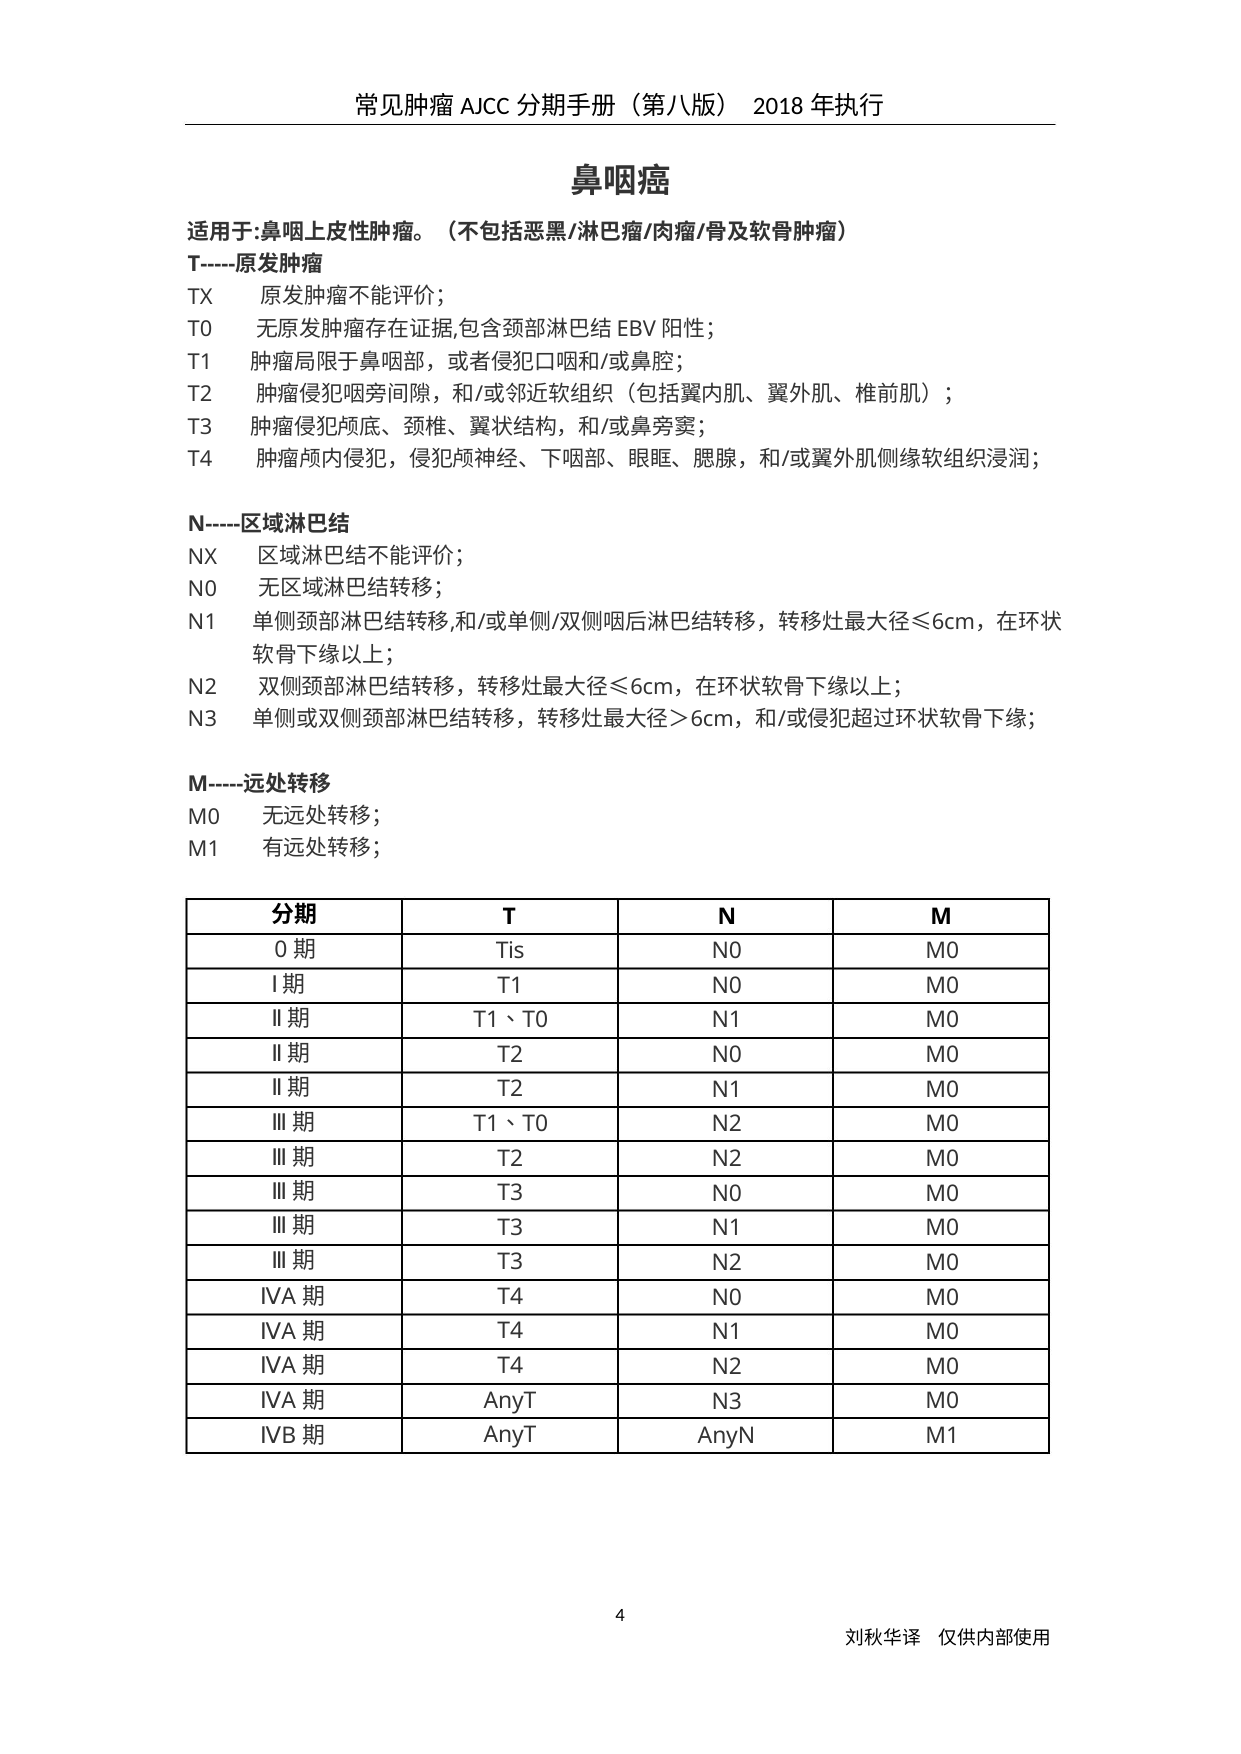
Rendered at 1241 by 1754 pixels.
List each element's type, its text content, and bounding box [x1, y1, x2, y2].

text T2 [497, 1042, 581, 1067]
text ⅣA 期 [260, 1353, 363, 1379]
text ⅣA 期 [260, 1284, 363, 1310]
text M0 [925, 973, 992, 998]
text Ⅲ期 [271, 1216, 352, 1239]
text 原发肿瘤不能评价； [261, 286, 491, 307]
text N2 [711, 1250, 788, 1276]
text N2 [711, 1354, 788, 1379]
text M0 [925, 1284, 992, 1310]
text 0 期 [274, 937, 351, 962]
text Ⅲ期 [271, 1181, 352, 1204]
text 单侧或双侧颈部淋巴结转移，转移灶最大径＞6cm，和/或侵犯超过环状软骨下缘； [253, 707, 1163, 732]
text Ⅰ期 [271, 974, 352, 997]
text T4 [187, 447, 250, 472]
text T1 [187, 350, 250, 374]
text T3 [187, 415, 250, 439]
text T1、T0 [473, 1007, 581, 1033]
text Ⅱ期 [271, 1043, 352, 1066]
text M0 [925, 1388, 992, 1414]
text N0 [711, 1042, 788, 1068]
text 软骨下缘以上； [253, 645, 1177, 667]
text N3 [711, 1389, 788, 1414]
text M0 [187, 805, 251, 829]
text N0 [711, 1285, 788, 1310]
text M0 [925, 938, 992, 964]
text 肿瘤局限于鼻咽部，或者侵犯口咽和/或鼻腔； [250, 350, 804, 374]
text 无区域淋巴结转移； [258, 578, 489, 600]
text ⅣA 期 [260, 1319, 363, 1344]
text 单侧颈部淋巴结转移,和/或单侧/双侧咽后淋巴结转移，转移灶最大径≤6cm，在环状 [253, 610, 1177, 634]
text T1 [497, 973, 557, 998]
text T0 [187, 317, 250, 342]
text N0 [187, 577, 252, 602]
text 鼻咽癌 [570, 166, 720, 199]
text T [502, 904, 559, 929]
text M0 [925, 1250, 992, 1276]
text T4 [497, 1318, 557, 1344]
text M0 [925, 1042, 992, 1068]
text M-----远处转移 [187, 772, 366, 797]
text N1 [711, 1319, 788, 1345]
text Ⅲ期 [271, 1147, 352, 1170]
text N-----区域淋巴结 [187, 512, 383, 537]
text N2 [187, 675, 247, 699]
text Ⅱ期 [271, 1077, 352, 1100]
text 肿瘤侵犯咽旁间隙，和/或邻近软组织（包括翼内肌、翼外肌、椎前肌）； [256, 382, 1069, 407]
text N1 [711, 1007, 788, 1033]
text Tis [496, 938, 559, 964]
text M0 [925, 1181, 992, 1206]
text AnyN [697, 1423, 788, 1449]
text N2 [711, 1146, 788, 1172]
text Ⅱ期 [271, 1008, 352, 1031]
text T3 [497, 1215, 557, 1240]
text N2 [711, 1111, 788, 1137]
text T4 [497, 1353, 557, 1379]
text N0 [711, 973, 788, 998]
text T3 [497, 1249, 557, 1275]
text TX [187, 285, 250, 309]
text 区域淋巴结不能评价； [257, 546, 511, 567]
text 肿瘤颅内侵犯，侵犯颅神经、下咽部、眼眶、腮腺，和/或翼外肌侧缘软组织浸润； [256, 447, 1173, 472]
text N3 [187, 707, 247, 732]
text N1 [711, 1077, 788, 1102]
text T4 [497, 1284, 557, 1309]
text 刘秋华译 仅供内部使用 [846, 1629, 1082, 1648]
text N [717, 904, 788, 929]
text NX [187, 545, 252, 569]
text Ⅲ期 [271, 1250, 352, 1273]
text N0 [711, 1181, 788, 1206]
text 常见肿瘤 AJCC 分期手册（第八版） 2018 年执行 [354, 90, 965, 121]
text 分期 [271, 904, 351, 927]
text N0 [711, 938, 788, 964]
picture [182, 121, 1058, 127]
text 无远处转移； [262, 806, 427, 827]
text 适用于:鼻咽上皮性肿瘤。（不包括恶黑/淋巴瘤/肉瘤/骨及软骨肿瘤） [187, 220, 951, 244]
text M0 [925, 1077, 992, 1102]
text M0 [925, 1146, 992, 1172]
text M0 [925, 1354, 992, 1379]
text T1、T0 [473, 1111, 581, 1137]
text ⅣB 期 [260, 1423, 363, 1448]
text Ⅲ期 [271, 1112, 352, 1135]
text AnyT [483, 1388, 571, 1413]
text M1 [925, 1423, 992, 1449]
text M0 [925, 1111, 992, 1137]
text T3 [497, 1180, 557, 1206]
picture [182, 213, 1058, 1456]
text 双侧颈部淋巴结转移，转移灶最大径≤6cm，在环状软骨下缘以上； [258, 675, 1163, 699]
text M [930, 904, 986, 929]
text 有远处转移； [262, 838, 427, 860]
text M0 [925, 1319, 992, 1345]
text AnyT [483, 1422, 571, 1448]
text ⅣA 期 [260, 1388, 363, 1414]
text M0 [925, 1007, 992, 1033]
text T-----原发肿瘤 [187, 252, 951, 277]
text 无原发肿瘤存在证据,包含颈部淋巴结 EBV 阳性； [256, 317, 804, 342]
text N1 [711, 1215, 788, 1241]
text M1 [187, 837, 251, 862]
text 肿瘤侵犯颅底、颈椎、翼状结构，和/或鼻旁窦； [250, 415, 1069, 439]
text M0 [925, 1215, 992, 1241]
text T2 [187, 382, 250, 407]
text T2 [497, 1076, 557, 1102]
text T2 [497, 1146, 581, 1171]
text 4 [615, 1603, 653, 1626]
text N1 [187, 610, 252, 634]
